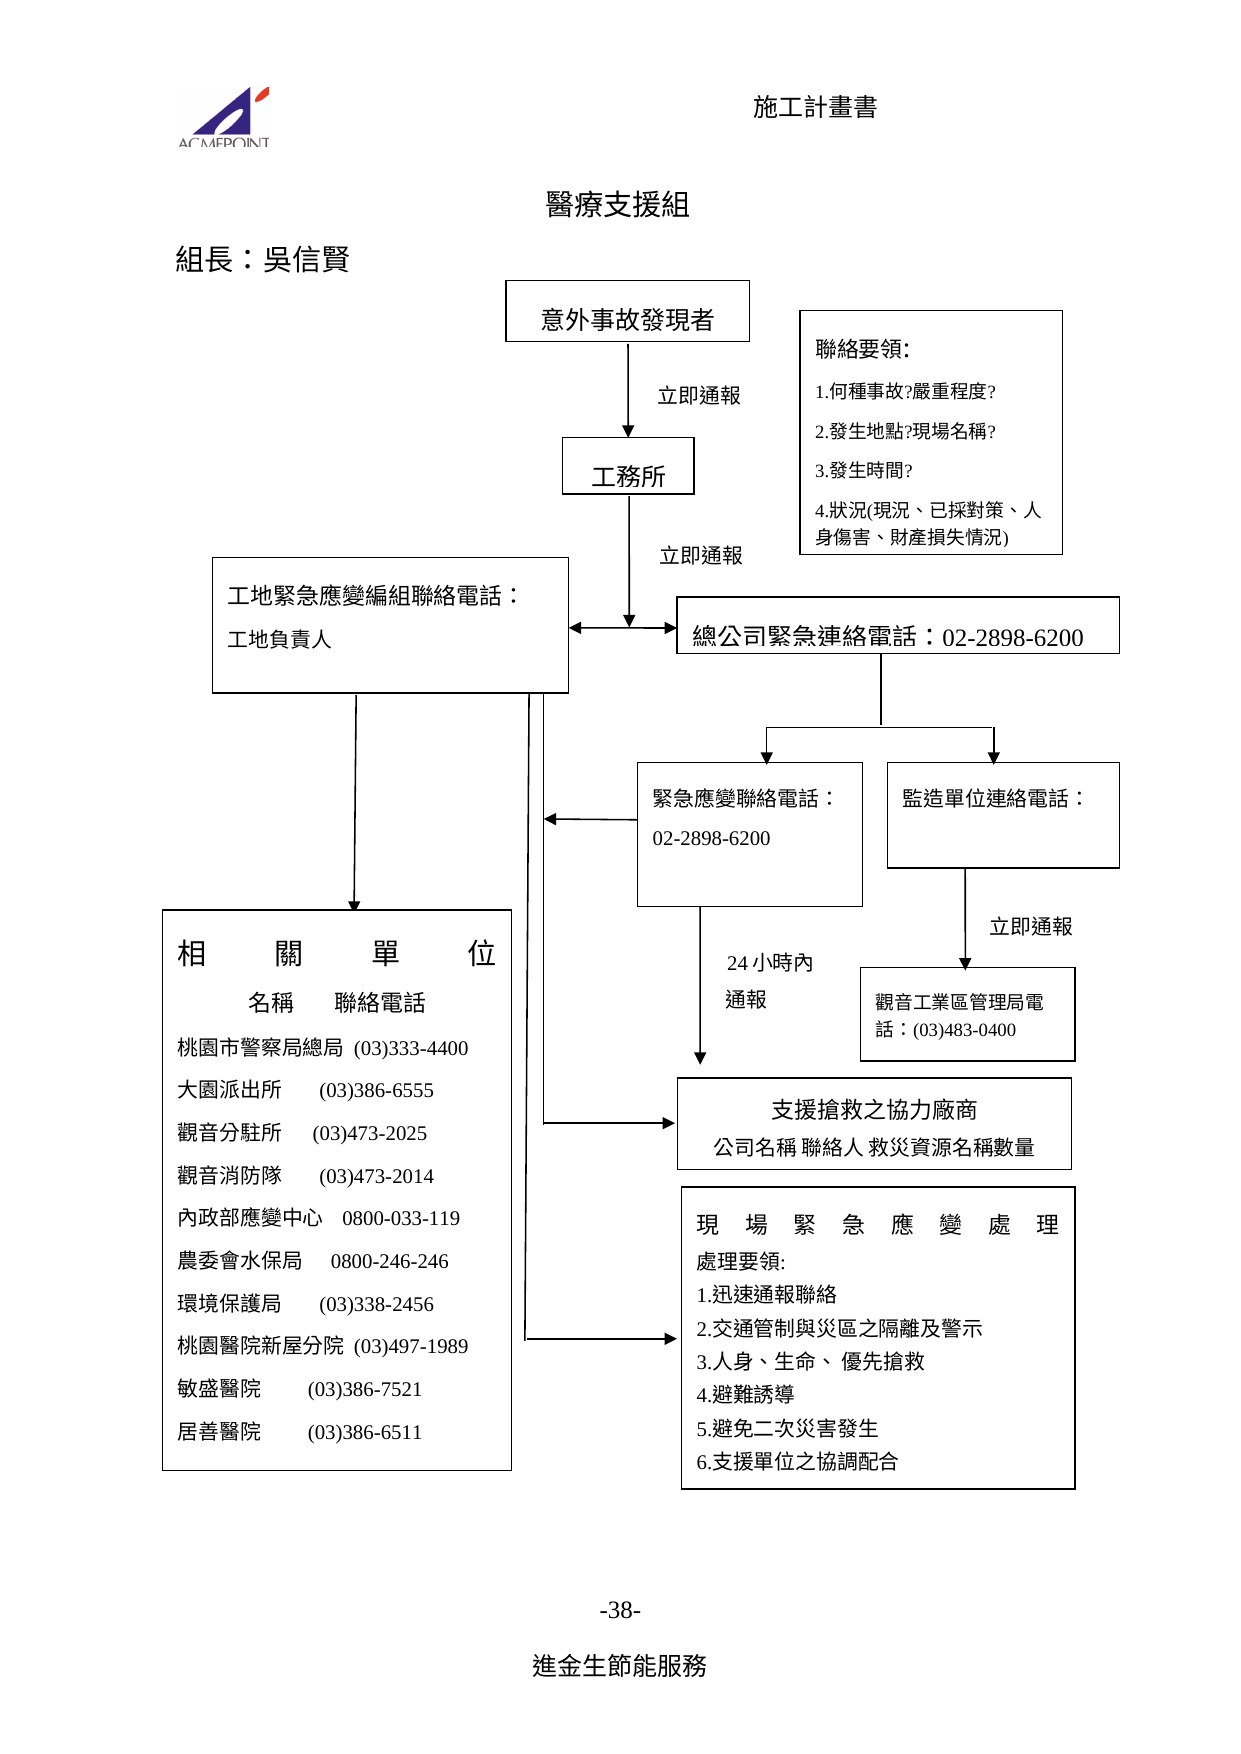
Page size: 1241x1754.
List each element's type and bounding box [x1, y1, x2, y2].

picture [177, 87, 269, 146]
